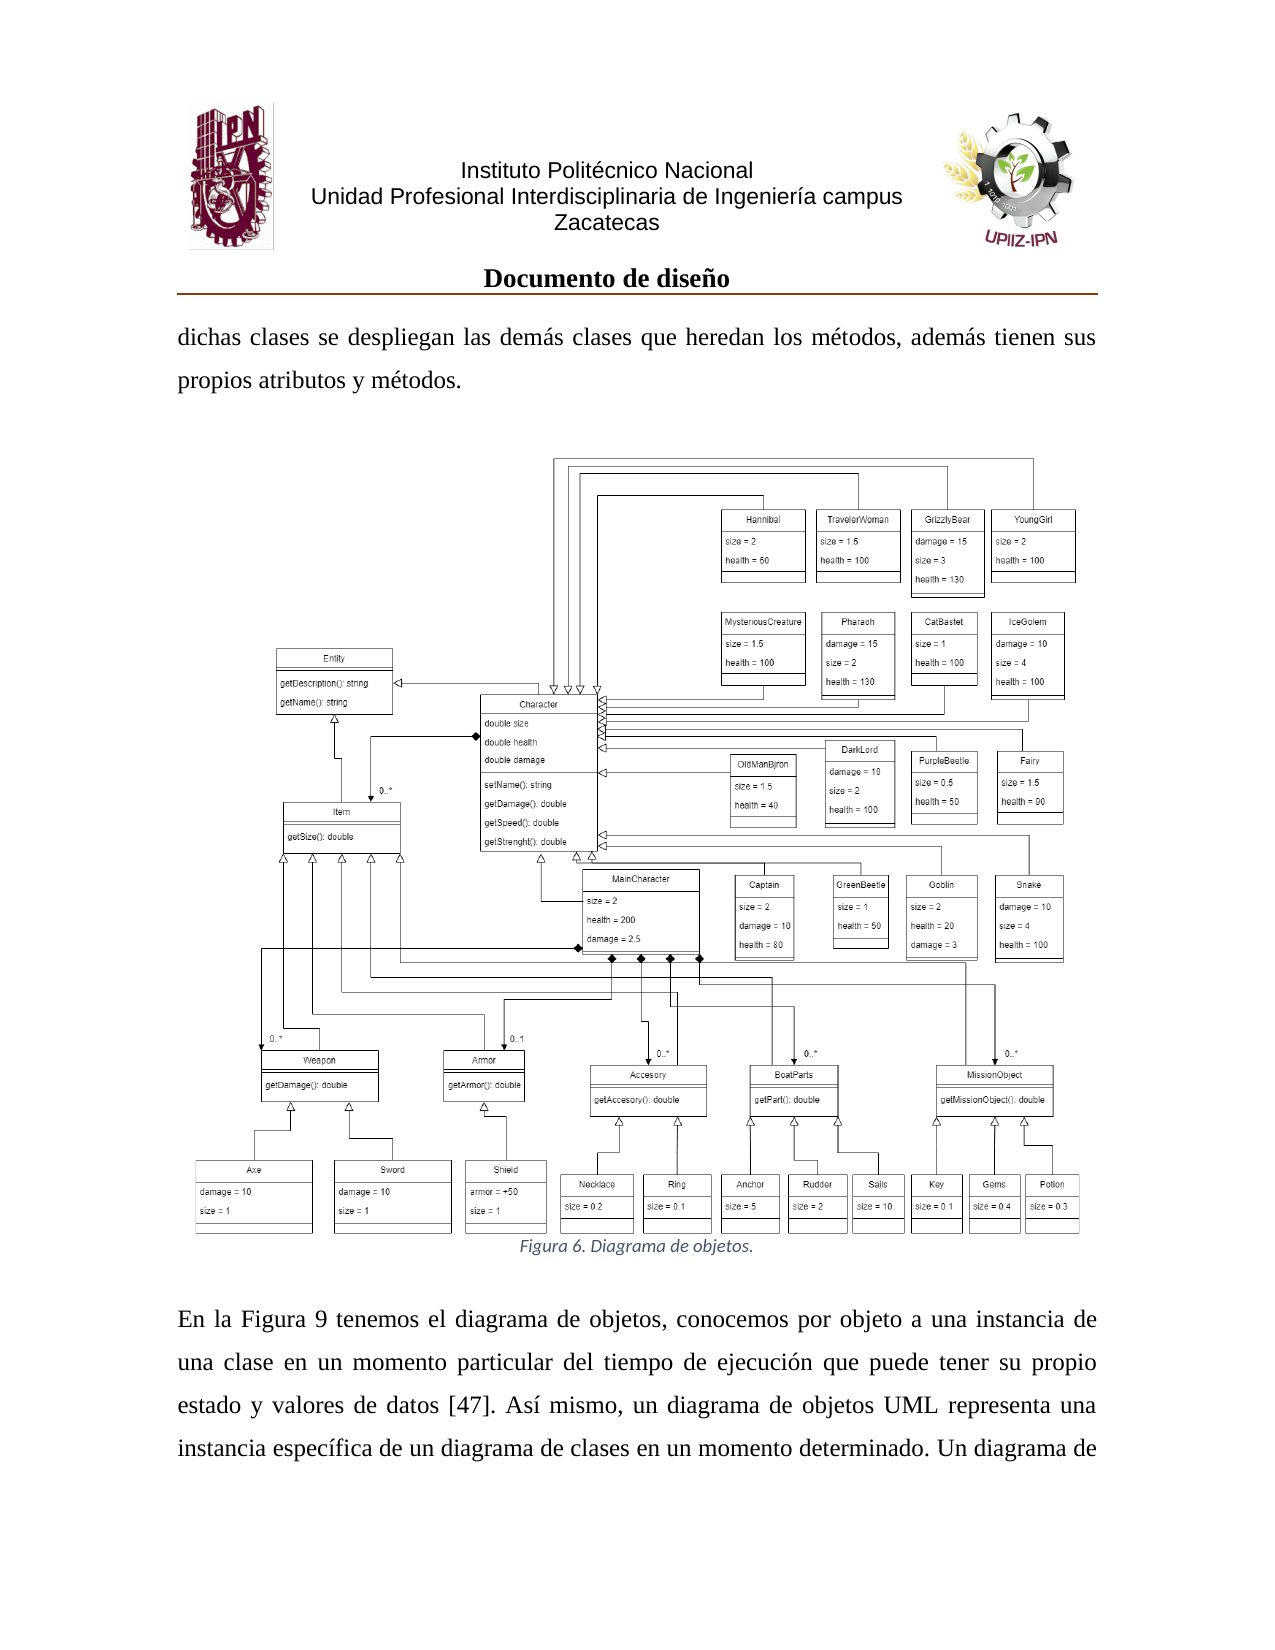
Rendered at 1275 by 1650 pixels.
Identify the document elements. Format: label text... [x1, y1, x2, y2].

text Figura 6. Diagrama de objetos. [177, 1234, 1098, 1257]
picture [936, 103, 1083, 253]
picture [195, 451, 1080, 1234]
picture [188, 103, 274, 250]
